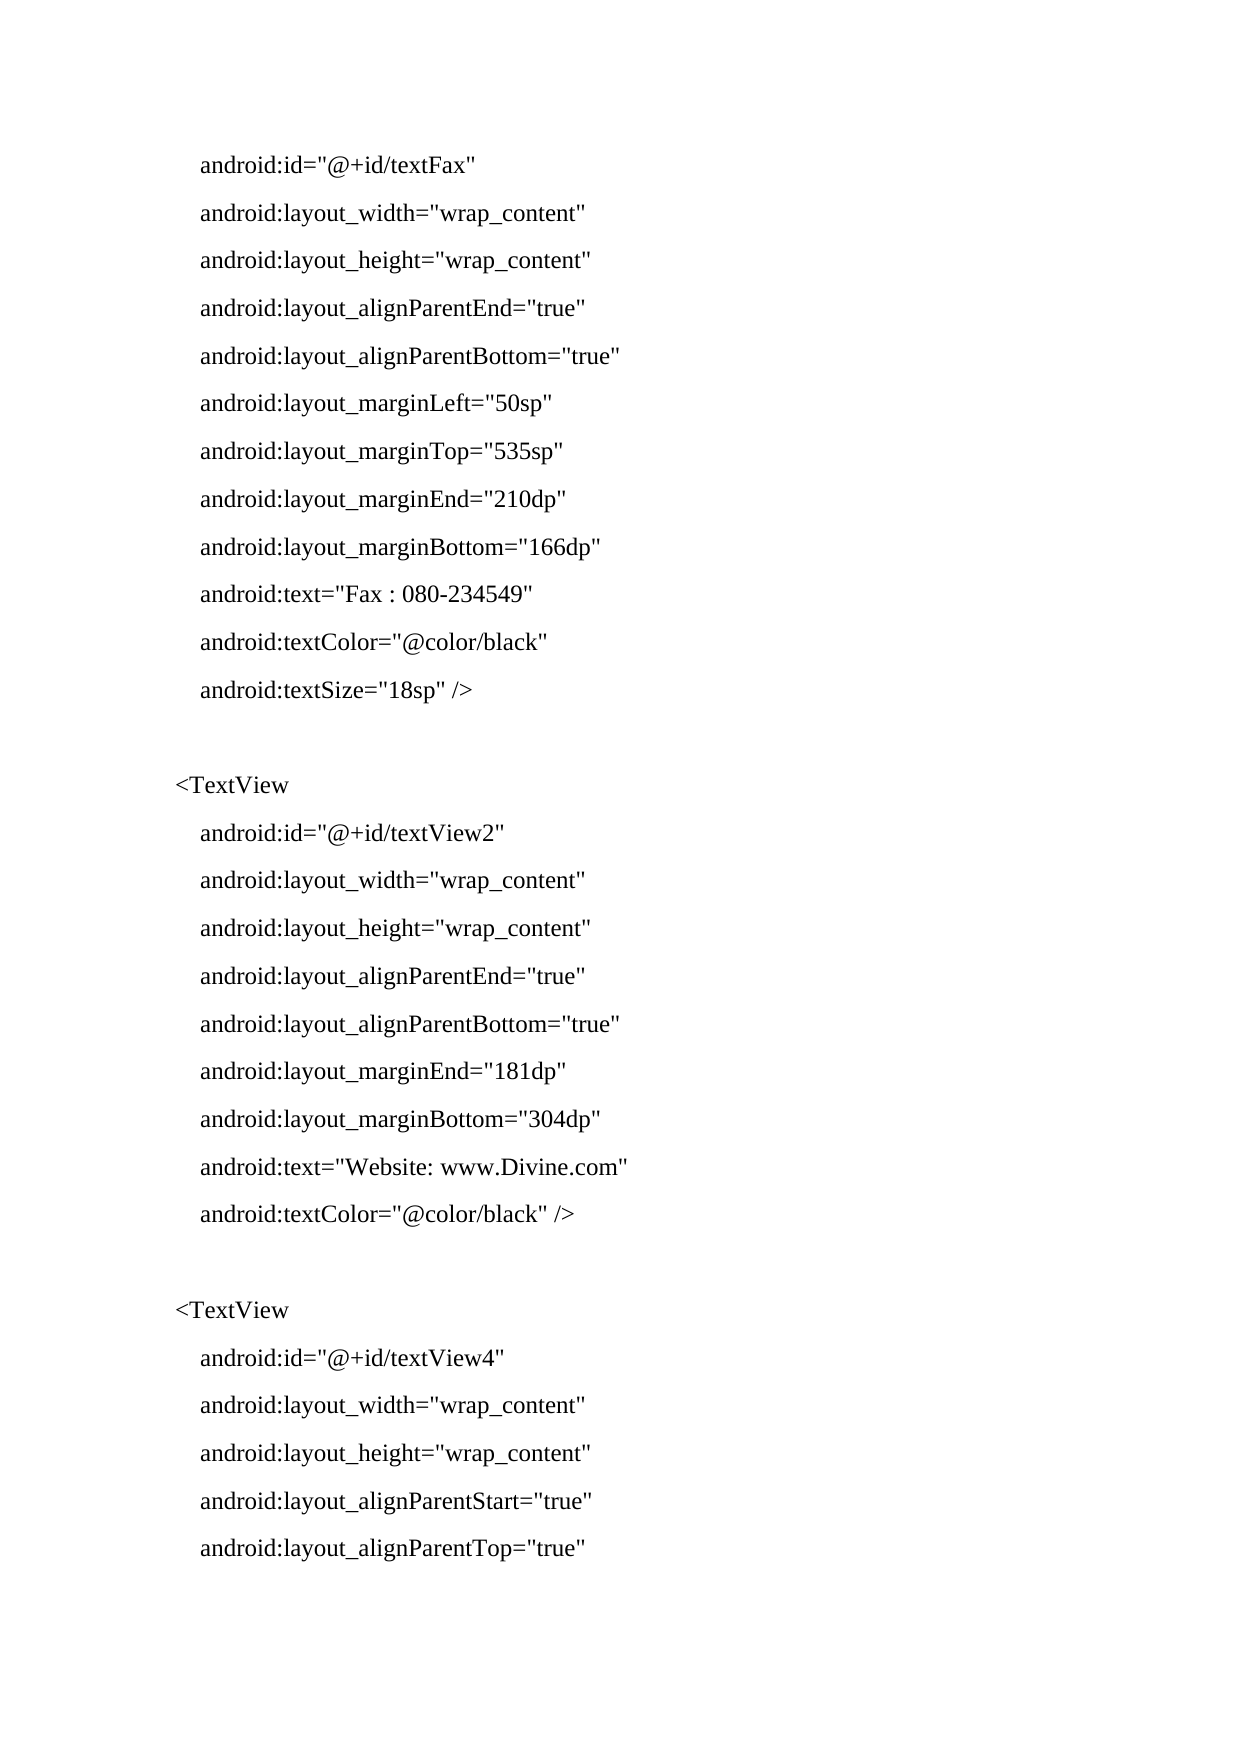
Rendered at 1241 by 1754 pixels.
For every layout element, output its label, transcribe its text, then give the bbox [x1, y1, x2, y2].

text android:text="Fax : 080-234549" [150, 579, 1090, 608]
text android:layout_marginEnd="181dp" [150, 1056, 1090, 1085]
text android:layout_alignParentStart="true" [150, 1486, 1090, 1514]
text android:layout_height="wrap_content" [150, 1438, 1090, 1467]
text <TextView [150, 770, 1090, 799]
text android:layout_alignParentTop="true" [150, 1533, 1090, 1562]
text android:layout_alignParentBottom="true" [150, 1009, 1090, 1037]
text android:id="@+id/textView2" [150, 818, 1090, 847]
text android:layout_marginBottom="304dp" [150, 1104, 1090, 1133]
text android:layout_alignParentEnd="true" [150, 293, 1090, 322]
text android:id="@+id/textView4" [150, 1343, 1090, 1371]
text android:layout_marginEnd="210dp" [150, 484, 1090, 513]
text android:textColor="@color/black" /> [150, 1199, 1090, 1228]
text android:layout_marginLeft="50sp" [150, 388, 1090, 417]
text android:textColor="@color/black" [150, 627, 1090, 656]
text android:layout_height="wrap_content" [150, 245, 1090, 274]
text android:layout_marginTop="535sp" [150, 436, 1090, 465]
text android:layout_alignParentBottom="true" [150, 341, 1090, 369]
text android:layout_width="wrap_content" [150, 1390, 1090, 1419]
text android:text="Website: www.Divine.com" [150, 1152, 1090, 1181]
text <TextView [150, 1295, 1090, 1324]
text android:layout_alignParentEnd="true" [150, 961, 1090, 990]
text android:layout_width="wrap_content" [150, 866, 1090, 894]
text android:id="@+id/textFax" [150, 150, 1090, 179]
text android:textSize="18sp" /> [150, 675, 1090, 703]
text android:layout_width="wrap_content" [150, 198, 1090, 226]
text android:layout_marginBottom="166dp" [150, 532, 1090, 560]
text android:layout_height="wrap_content" [150, 913, 1090, 942]
